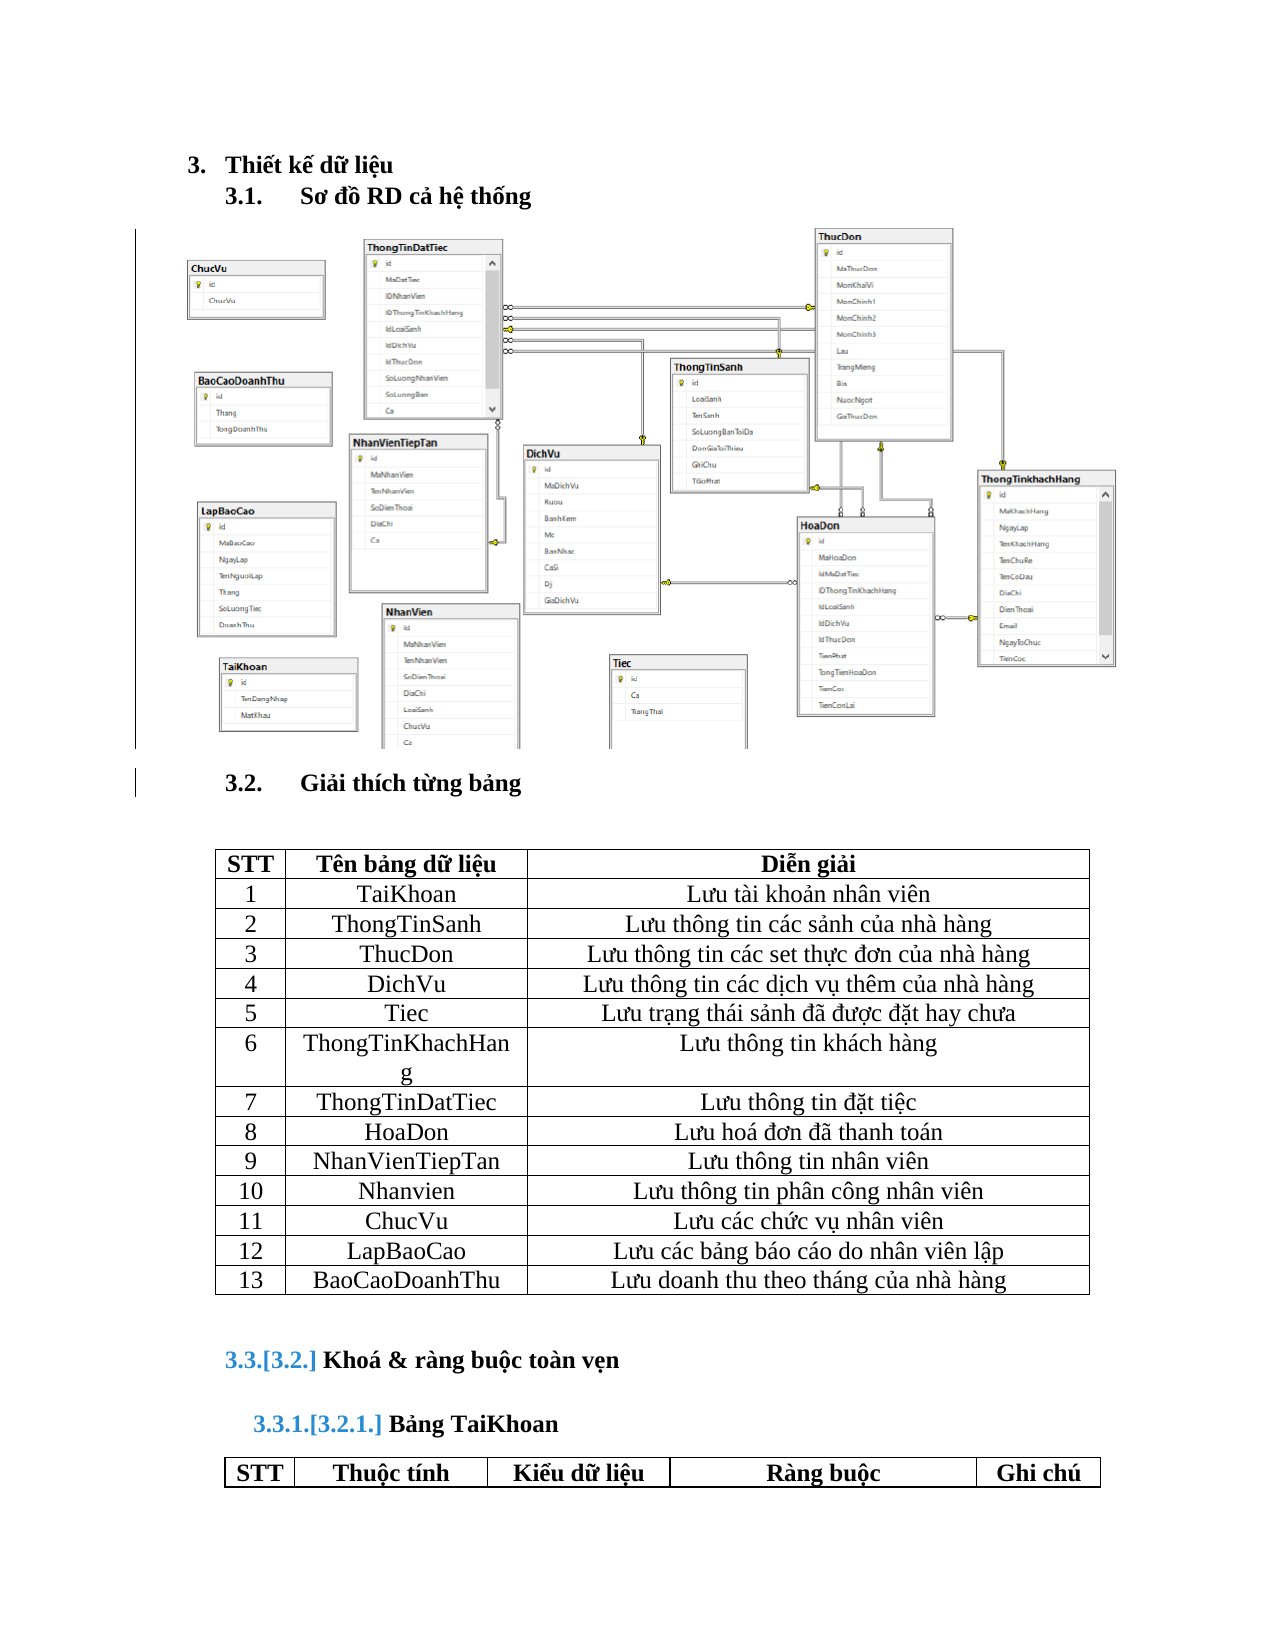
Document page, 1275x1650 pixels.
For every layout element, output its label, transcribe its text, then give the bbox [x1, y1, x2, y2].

picture [178, 228, 1147, 749]
table_cell TaiKhoan [286, 879, 527, 908]
table_cell Lưu thông tin các set thực đơn của nhà hàng [528, 939, 1089, 968]
table_cell Lưu thông tin đặt tiệc [528, 1087, 1089, 1116]
table_cell Lưu hoá đơn đã thanh toán [528, 1117, 1089, 1145]
table_cell 8 [216, 1117, 285, 1145]
table_cell Lưu thông tin khách hàng [528, 1028, 1089, 1086]
table_cell Lưu các chức vụ nhân viên [528, 1206, 1089, 1235]
table_cell ThongTinDatTiec [286, 1087, 527, 1116]
table_cell 7 [216, 1087, 285, 1116]
table_cell BaoCaoDoanhThu [286, 1266, 527, 1294]
table_cell Lưu các bảng báo cáo do nhân viên lập [528, 1236, 1089, 1264]
table_cell 10 [216, 1176, 285, 1205]
table_cell Lưu trạng thái sảnh đã được đặt hay chưa [528, 999, 1089, 1027]
table_cell Nhanvien [286, 1176, 527, 1205]
table_header Kiểu dữ liệu [488, 1458, 669, 1486]
table_cell HoaDon [286, 1117, 527, 1145]
table_cell 6 [216, 1028, 285, 1086]
table_cell ThongTinSanh [286, 909, 527, 938]
list Sơ đồ RD cả hệ thống [225, 181, 1125, 210]
table_cell Lưu thông tin nhân viên [528, 1146, 1089, 1175]
table_header Thuộc tính [295, 1458, 487, 1486]
table_cell LapBaoCao [286, 1236, 527, 1264]
table_cell Lưu thông tin các sảnh của nhà hàng [528, 909, 1089, 938]
table_header Ghi chú [977, 1458, 1100, 1486]
table_cell NhanVienTiepTan [286, 1146, 527, 1175]
table_cell 3 [216, 939, 285, 968]
table_cell 11 [216, 1206, 285, 1235]
list Bảng TaiKhoan [253, 1409, 1125, 1438]
table_header Ràng buộc [671, 1458, 976, 1486]
table_cell 13 [216, 1266, 285, 1294]
list Khoá & ràng buộc toàn vẹn [225, 1345, 1125, 1374]
list Giải thích từng bảng [225, 768, 1125, 797]
list Thiết kế dữ liệu [187, 150, 1125, 179]
table_cell Lưu tài khoản nhân viên [528, 879, 1089, 908]
table_header STT [226, 1458, 294, 1486]
table_header Diễn giải [528, 850, 1089, 878]
table_cell 1 [216, 879, 285, 908]
table_cell 12 [216, 1236, 285, 1264]
table_cell ThucDon [286, 939, 527, 968]
table_cell Lưu doanh thu theo tháng của nhà hàng [528, 1266, 1089, 1294]
table_header STT [216, 850, 285, 878]
table_cell Lưu thông tin phân công nhân viên [528, 1176, 1089, 1205]
table_cell 9 [216, 1146, 285, 1175]
table_cell 5 [216, 999, 285, 1027]
table_cell Lưu thông tin các dịch vụ thêm của nhà hàng [528, 969, 1089, 997]
table_cell ThongTinKhachHang [286, 1028, 527, 1086]
table_cell ChucVu [286, 1206, 527, 1235]
table_cell DichVu [286, 969, 527, 997]
table_cell 2 [216, 909, 285, 938]
table_cell 4 [216, 969, 285, 997]
table_cell Tiec [286, 999, 527, 1027]
table_header Tên bảng dữ liệu [286, 850, 527, 878]
